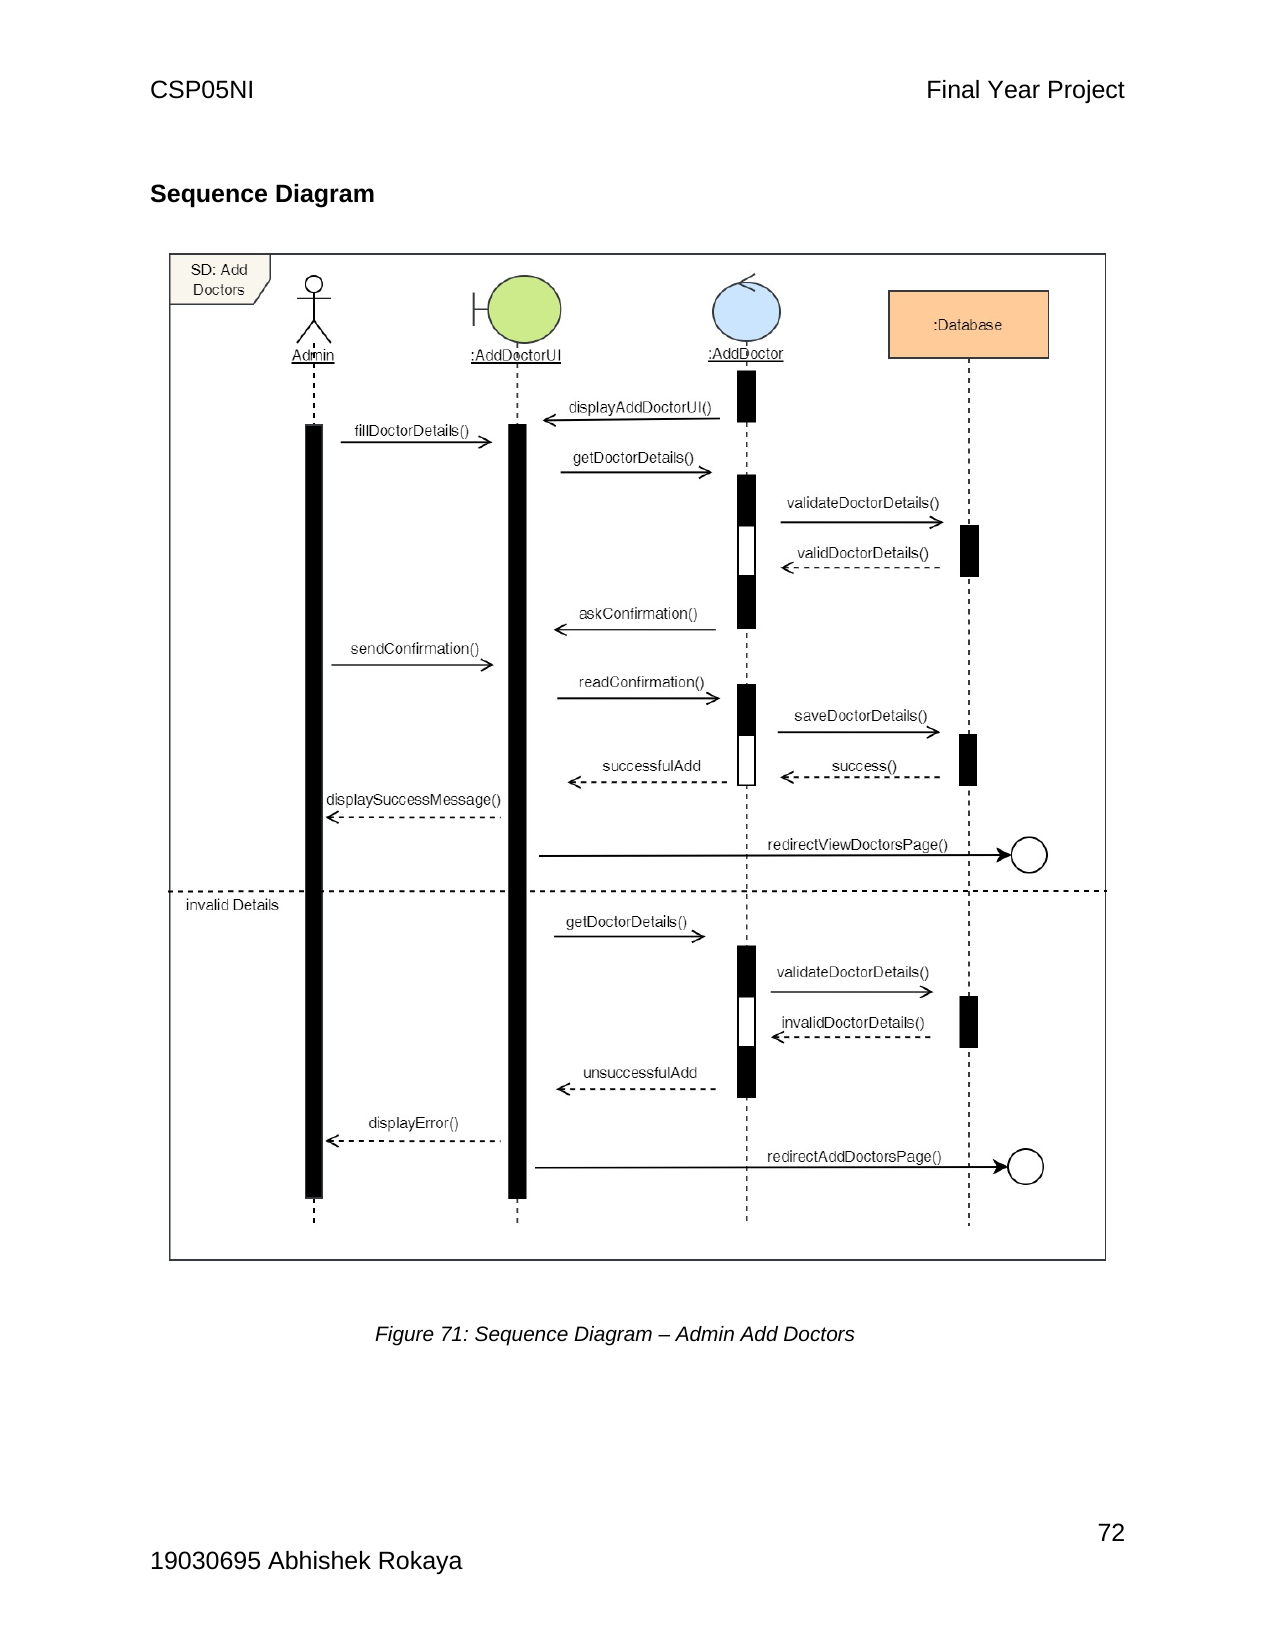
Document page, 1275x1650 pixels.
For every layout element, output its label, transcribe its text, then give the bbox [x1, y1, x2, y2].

text Figure 71: Sequence Diagram – Admin Add Doctors [375, 1321, 1125, 1345]
picture [150, 236, 1125, 1277]
text Sequence Diagram [150, 179, 1125, 207]
